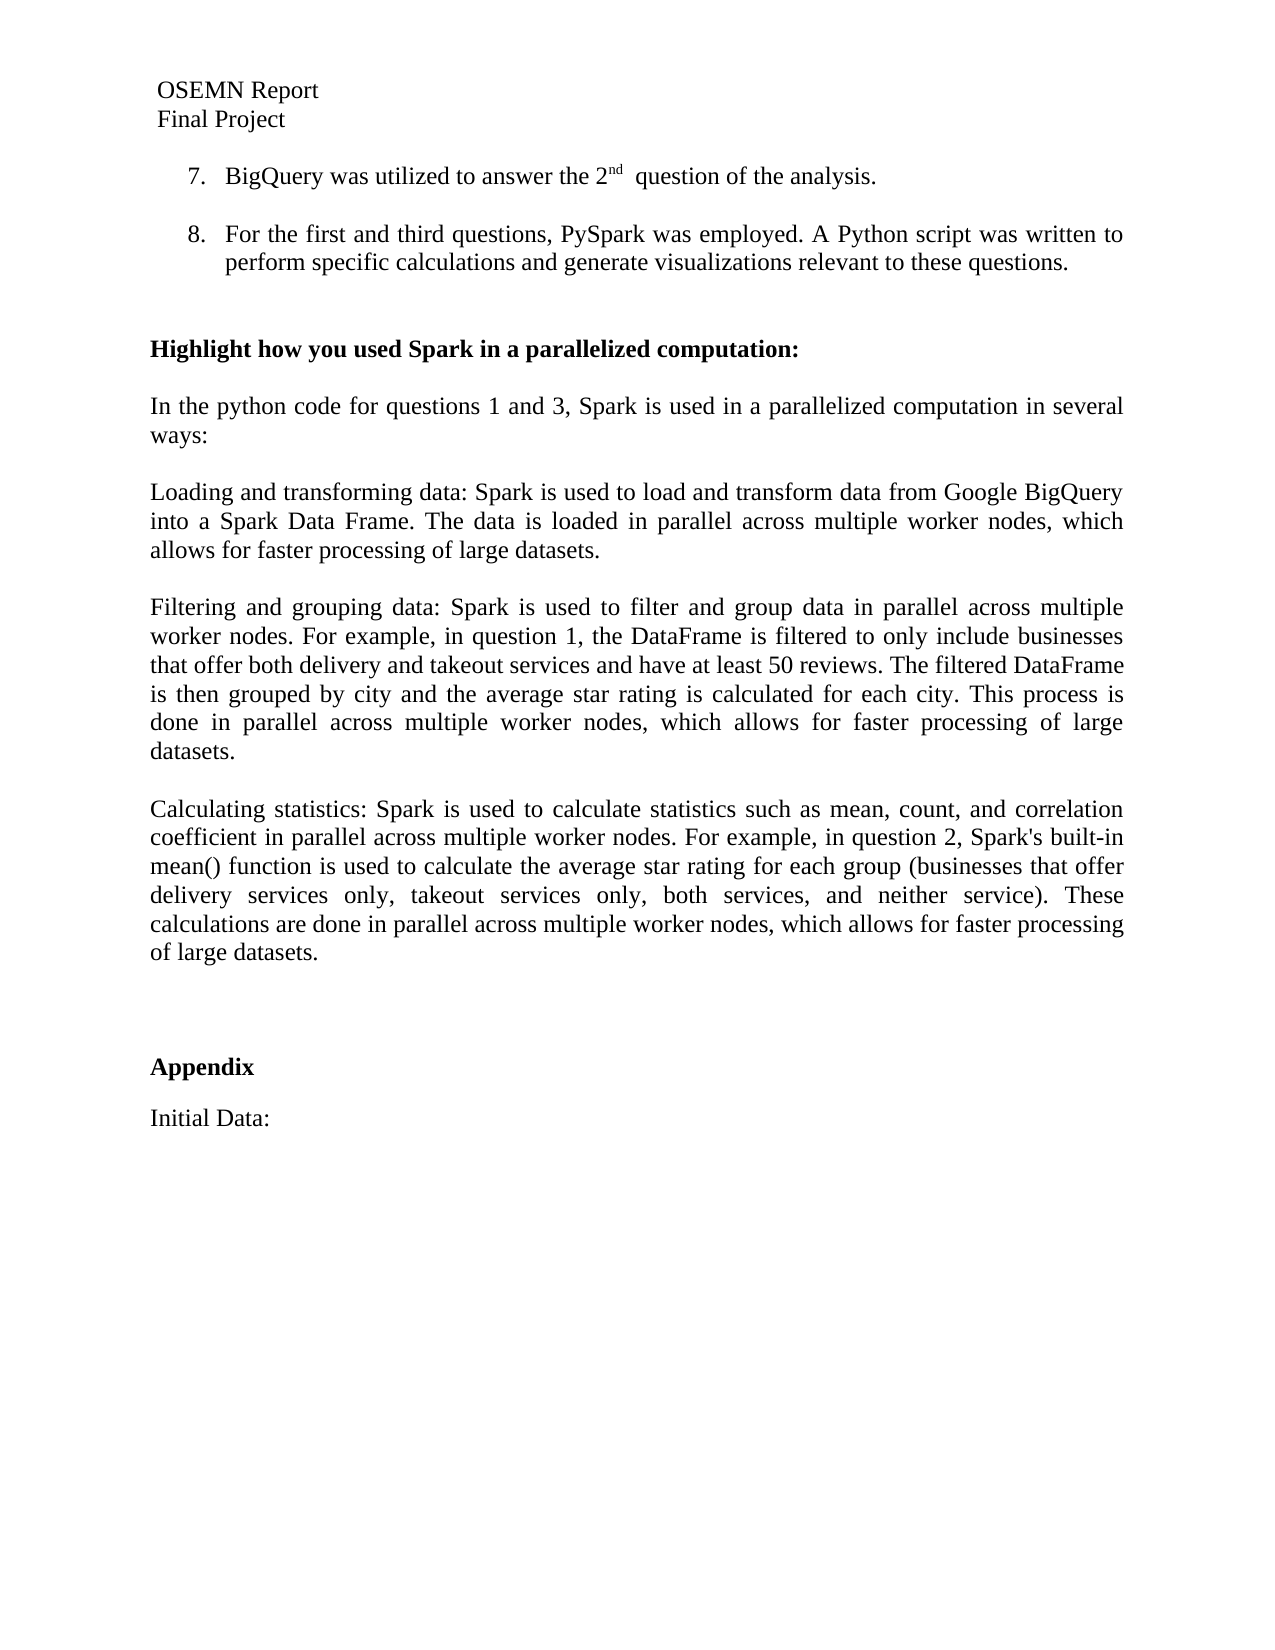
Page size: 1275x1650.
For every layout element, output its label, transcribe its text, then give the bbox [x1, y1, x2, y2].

text Calculating statistics: Spark is used to calculate statistics such as mean, count, and correlation coefficient in parallel across multiple worker nodes. For example, in question 2, Spark's built-in mean() function is used to calculate the average star rating for each group (businesses that offer delivery services only, takeout services only, both services, and neither service). These calculations are done in parallel across multiple worker nodes, which allows for faster processing of large datasets. [150, 794, 1125, 966]
text Appendix [150, 1052, 1125, 1081]
list BigQuery was utilized to answer the 2nd question of the analysis. [187, 161, 1125, 219]
text Initial Data: [150, 1103, 1125, 1132]
text Loading and transforming data: Spark is used to load and transform data from Google BigQuery into a Spark Data Frame. The data is loaded in parallel across multiple worker nodes, which allows for faster processing of large datasets. [150, 477, 1125, 564]
list For the first and third questions, PySpark was employed. A Python script was written to perform specific calculations and generate visualizations relevant to these questions. [187, 219, 1125, 276]
text In the python code for questions 1 and 3, Spark is used in a parallelized computation in several ways: [150, 391, 1125, 449]
text Highlight how you used Spark in a parallelized computation: [150, 334, 1125, 362]
text Filtering and grouping data: Spark is used to filter and group data in parallel across multiple worker nodes. For example, in question 1, the DataFrame is filtered to only include businesses that offer both delivery and takeout services and have at least 50 reviews. The filtered DataFrame is then grouped by city and the average star rating is calculated for each city. This process is done in parallel across multiple worker nodes, which allows for faster processing of large datasets. [150, 592, 1125, 765]
